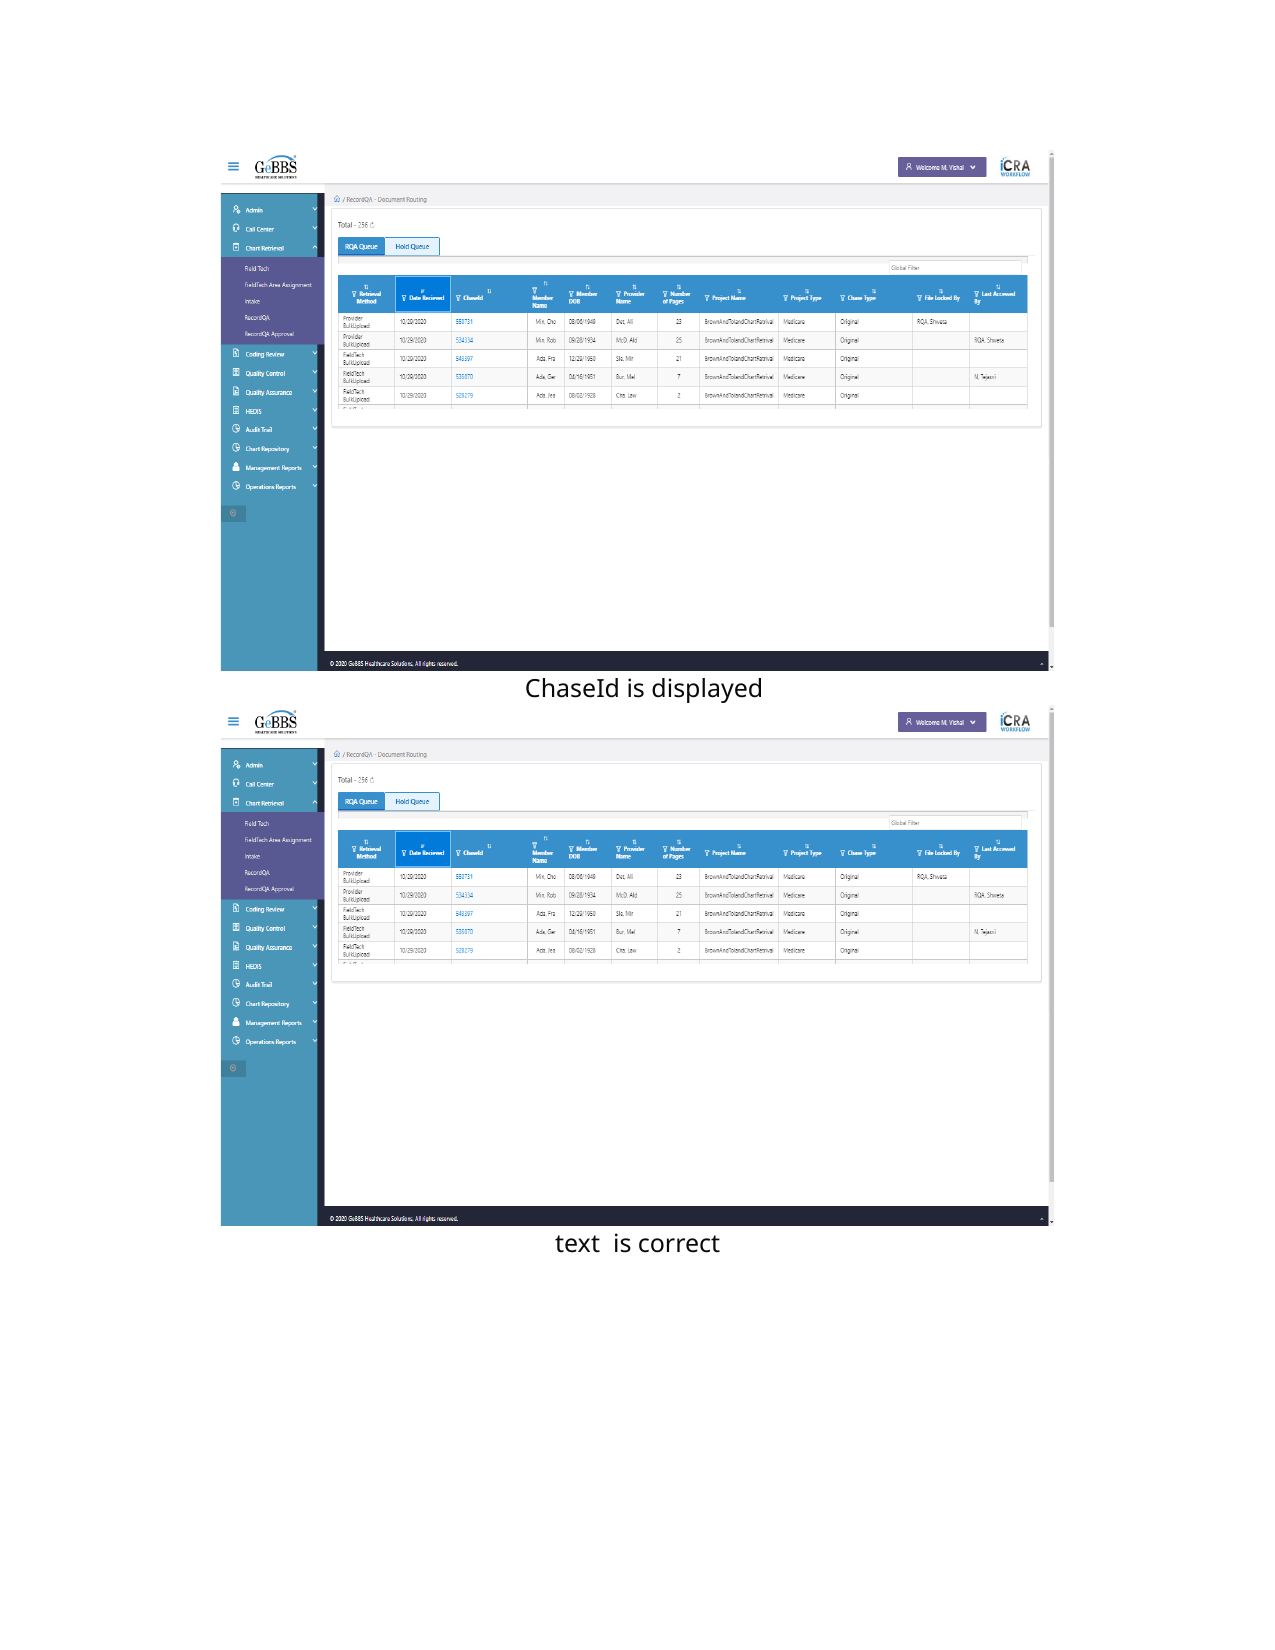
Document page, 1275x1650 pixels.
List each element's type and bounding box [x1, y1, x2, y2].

picture [220, 150, 1055, 671]
text [150, 150, 1125, 1260]
picture [220, 705, 1055, 1226]
